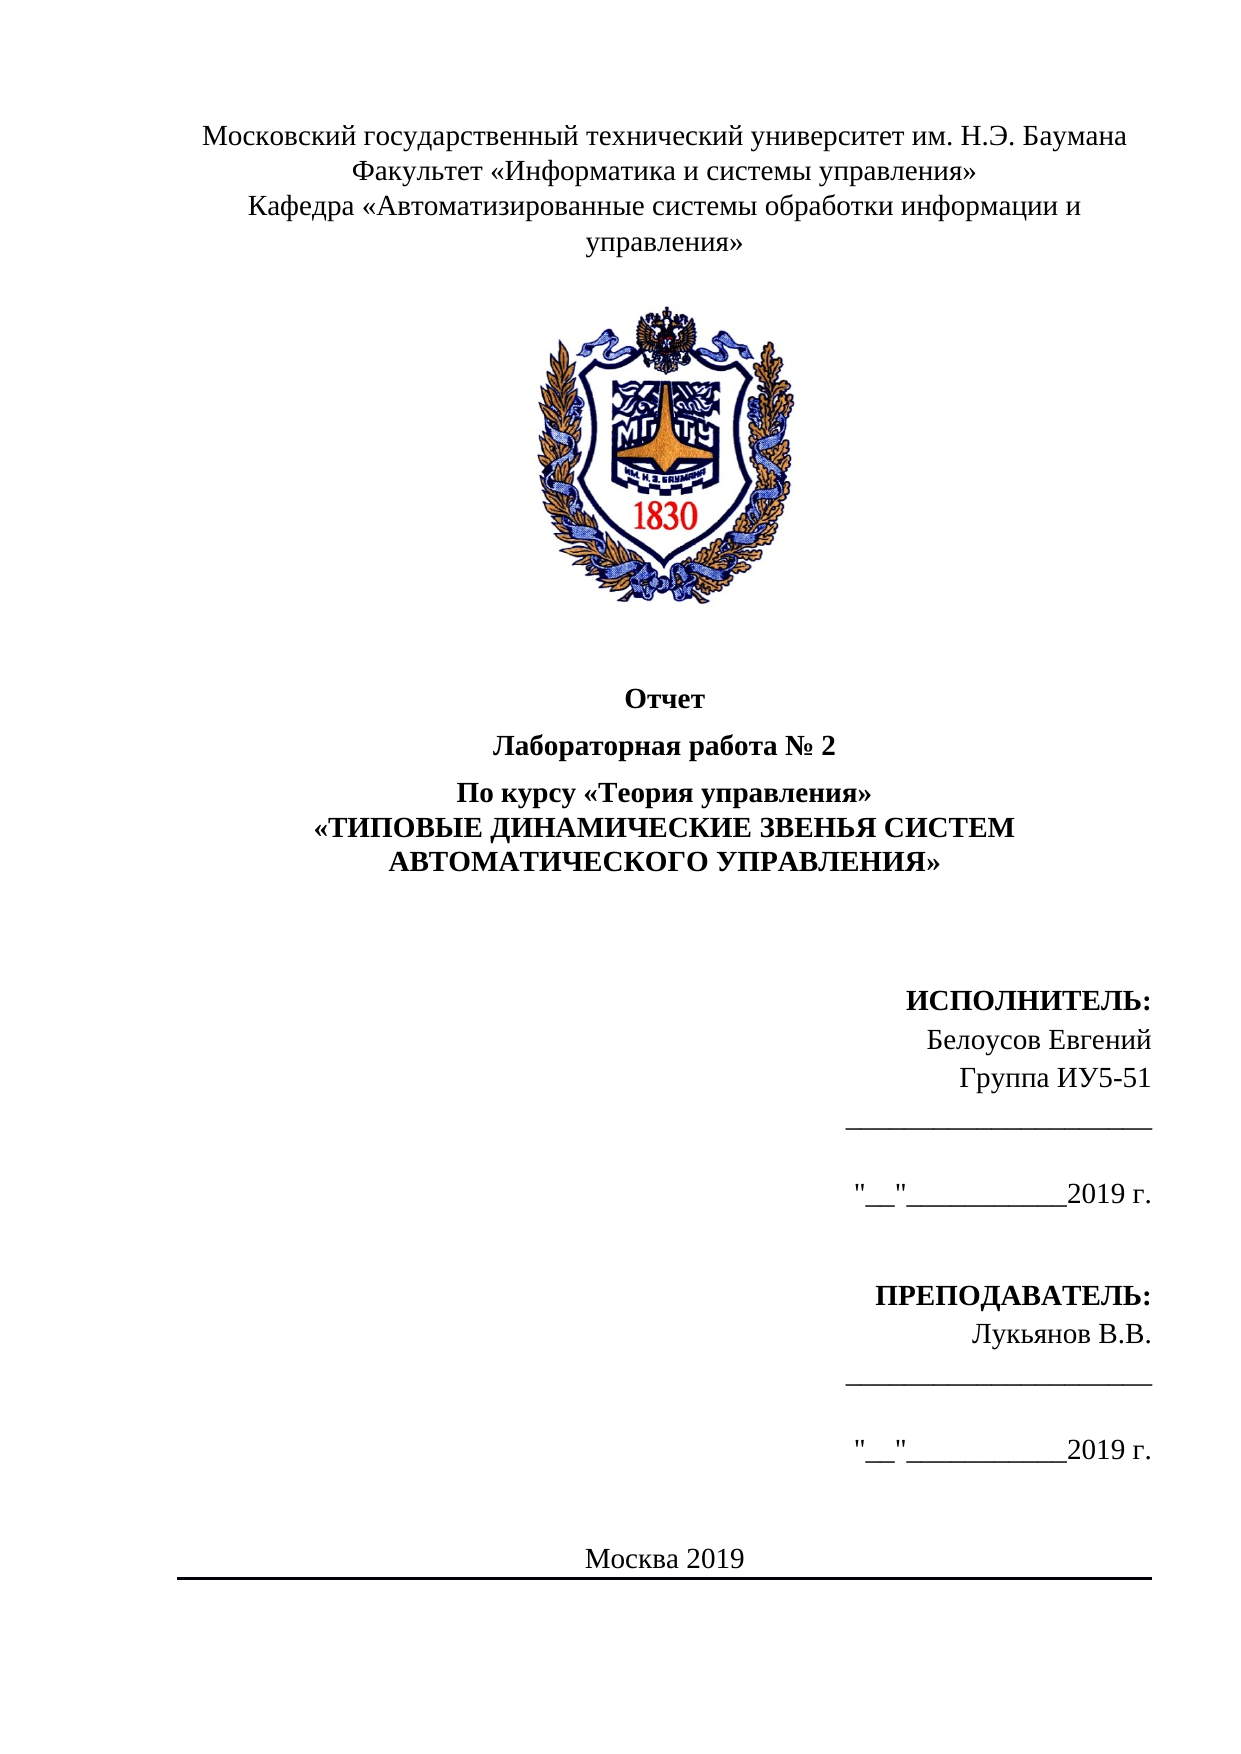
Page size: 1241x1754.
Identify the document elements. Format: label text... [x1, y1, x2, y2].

picture [531, 294, 798, 610]
text "__"___________2019 г. [177, 1432, 1152, 1466]
text _____________________ [177, 1355, 1152, 1389]
text По курсу «Теория управления» [177, 775, 1152, 809]
text «ТИПОВЫЕ ДИНАМИЧЕСКИЕ ЗВЕНЬЯ СИСТЕМ [177, 811, 1152, 844]
text Лукьянов В.В. [177, 1317, 1152, 1350]
text _____________________ [177, 1099, 1152, 1132]
text Белоусов Евгений [177, 1022, 1152, 1055]
text Москва 2019 [177, 1541, 1152, 1577]
text ИСПОЛНИТЕЛЬ: [177, 983, 1152, 1017]
text Отчет [177, 682, 1152, 715]
text Факультет «Информатика и системы управления» [177, 153, 1152, 187]
text Группа ИУ5-51 [177, 1060, 1152, 1094]
text "__"___________2019 г. [177, 1176, 1152, 1209]
text ПРЕПОДАВАТЕЛЬ: [177, 1278, 1152, 1312]
text Московский государственный технический университет им. Н.Э. Баумана [177, 118, 1152, 152]
text Кафедра «Автоматизированные системы обработки информации и управления» [177, 188, 1152, 257]
text Лабораторная работа № 2 [177, 728, 1152, 761]
text АВТОМАТИЧЕСКОГО УПРАВЛЕНИЯ» [177, 844, 1152, 878]
